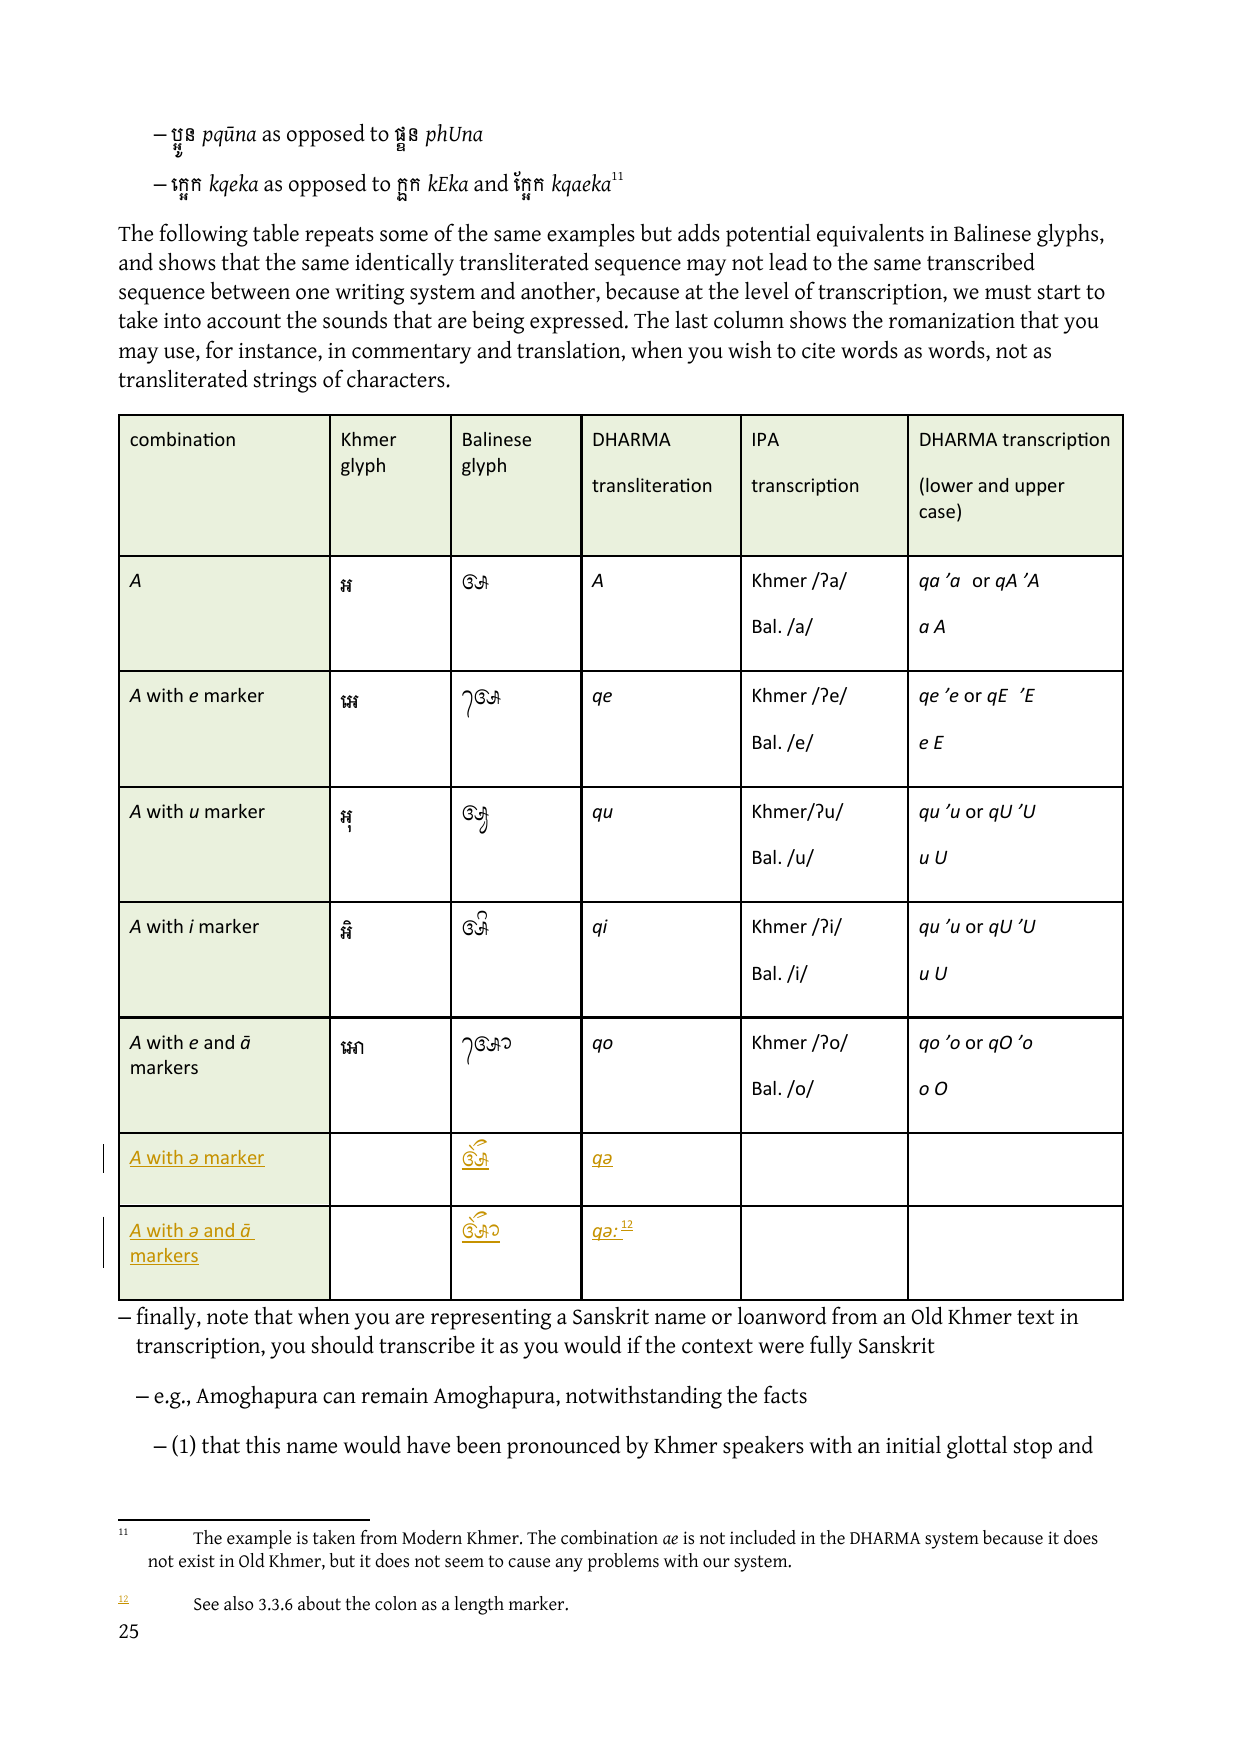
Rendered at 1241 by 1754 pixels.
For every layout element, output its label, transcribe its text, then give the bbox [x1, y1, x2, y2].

table_cell qe ’e or qE ’E e E [909, 672, 1122, 786]
table_header IPA transcription [742, 416, 907, 555]
table_cell qa ’a or qA ’A a A [909, 557, 1122, 670]
table_cell [742, 1207, 907, 1299]
table_cell qe [583, 672, 740, 786]
table_cell េអ [331, 672, 450, 786]
table_cell [583, 1134, 740, 1204]
table_cell [120, 1207, 329, 1299]
table_cell ᬅᭀ [452, 1019, 580, 1132]
table_header DHARMA transcription (lower and upper case) [909, 416, 1122, 555]
table_cell qi [583, 903, 740, 1016]
table_cell េអា [331, 1019, 450, 1132]
table_cell [909, 1207, 1122, 1299]
table_cell [331, 1134, 450, 1204]
table_header Balinese glyph [452, 416, 580, 555]
text The following table repeats some of the same examples but adds potential equivalents in Balinese glyphs, and shows that the same identically transliterated sequence may not lead to the same transcribed sequence between one writing system and another, because at the level of transcription, we must start to take into account the sounds that are being expressed. The last column shows the romanization that you may use, for instance, in commentary and translation, when you wish to cite words as words, not as transliterated strings of characters. [118, 218, 1122, 393]
table_cell [331, 1207, 450, 1299]
table_cell [583, 1207, 740, 1299]
table_cell A with e and ā markers [120, 1019, 329, 1132]
table_header Khmer glyph [331, 416, 450, 555]
table_cell qu ’u or qU ’U u U [909, 788, 1122, 901]
table_cell [909, 1134, 1122, 1204]
table_cell អុ [331, 788, 450, 901]
table_cell qo ’o or qO ’o o O [909, 1019, 1122, 1132]
table_cell [452, 1134, 580, 1204]
table_cell A [583, 557, 740, 670]
list finally, note that when you are representing a Sanskrit name or loanword from an Old Khmer text in transcription, you should transcribe it as you would if the context were fully Sanskrit [118, 1301, 1122, 1359]
table_cell ᬅᬾ [452, 672, 580, 786]
table_header DHARMA transliteration [583, 416, 740, 555]
table_cell A [120, 557, 329, 670]
table_cell ᬅᬶ [452, 903, 580, 1016]
table_cell [452, 1207, 580, 1299]
table_cell អិ [331, 903, 450, 1016]
list (1) that this name would have been pronounced by Khmer speakers with an initial glottal stop and [153, 1430, 1122, 1459]
table_cell Khmer /ʔe/ Bal. /e/ [742, 672, 907, 786]
table_cell [742, 1134, 907, 1204]
table_header combination [120, 416, 329, 555]
table_cell Khmer /ʔo/ Bal. /o/ [742, 1019, 907, 1132]
table_cell qu [583, 788, 740, 901]
table_cell ᬅ [452, 557, 580, 670]
table_cell Khmer/ʔu/ Bal. /u/ [742, 788, 907, 901]
table_cell Khmer /ʔi/ Bal. /i/ [742, 903, 907, 1016]
list ក្អេក kqeka as opposed to ក្ឯក kEka and ក្អែក kqaeka [153, 168, 1122, 197]
list e.g., Amoghapura can remain Amoghapura, notwithstanding the facts [136, 1380, 1122, 1409]
table_cell A with i marker [120, 903, 329, 1016]
table_cell ᬅᬸ [452, 788, 580, 901]
table_cell A with u marker [120, 788, 329, 901]
table_cell qo [583, 1019, 740, 1132]
list ប្អូន pqūna as opposed to ផ្ឧន phUna [153, 118, 1122, 147]
table_cell [120, 1134, 329, 1204]
table_cell អ [331, 557, 450, 670]
table_cell qu ’u or qU ’U u U [909, 903, 1122, 1016]
table_cell A with e marker [120, 672, 329, 786]
table_cell Khmer /ʔa/ Bal. /a/ [742, 557, 907, 670]
